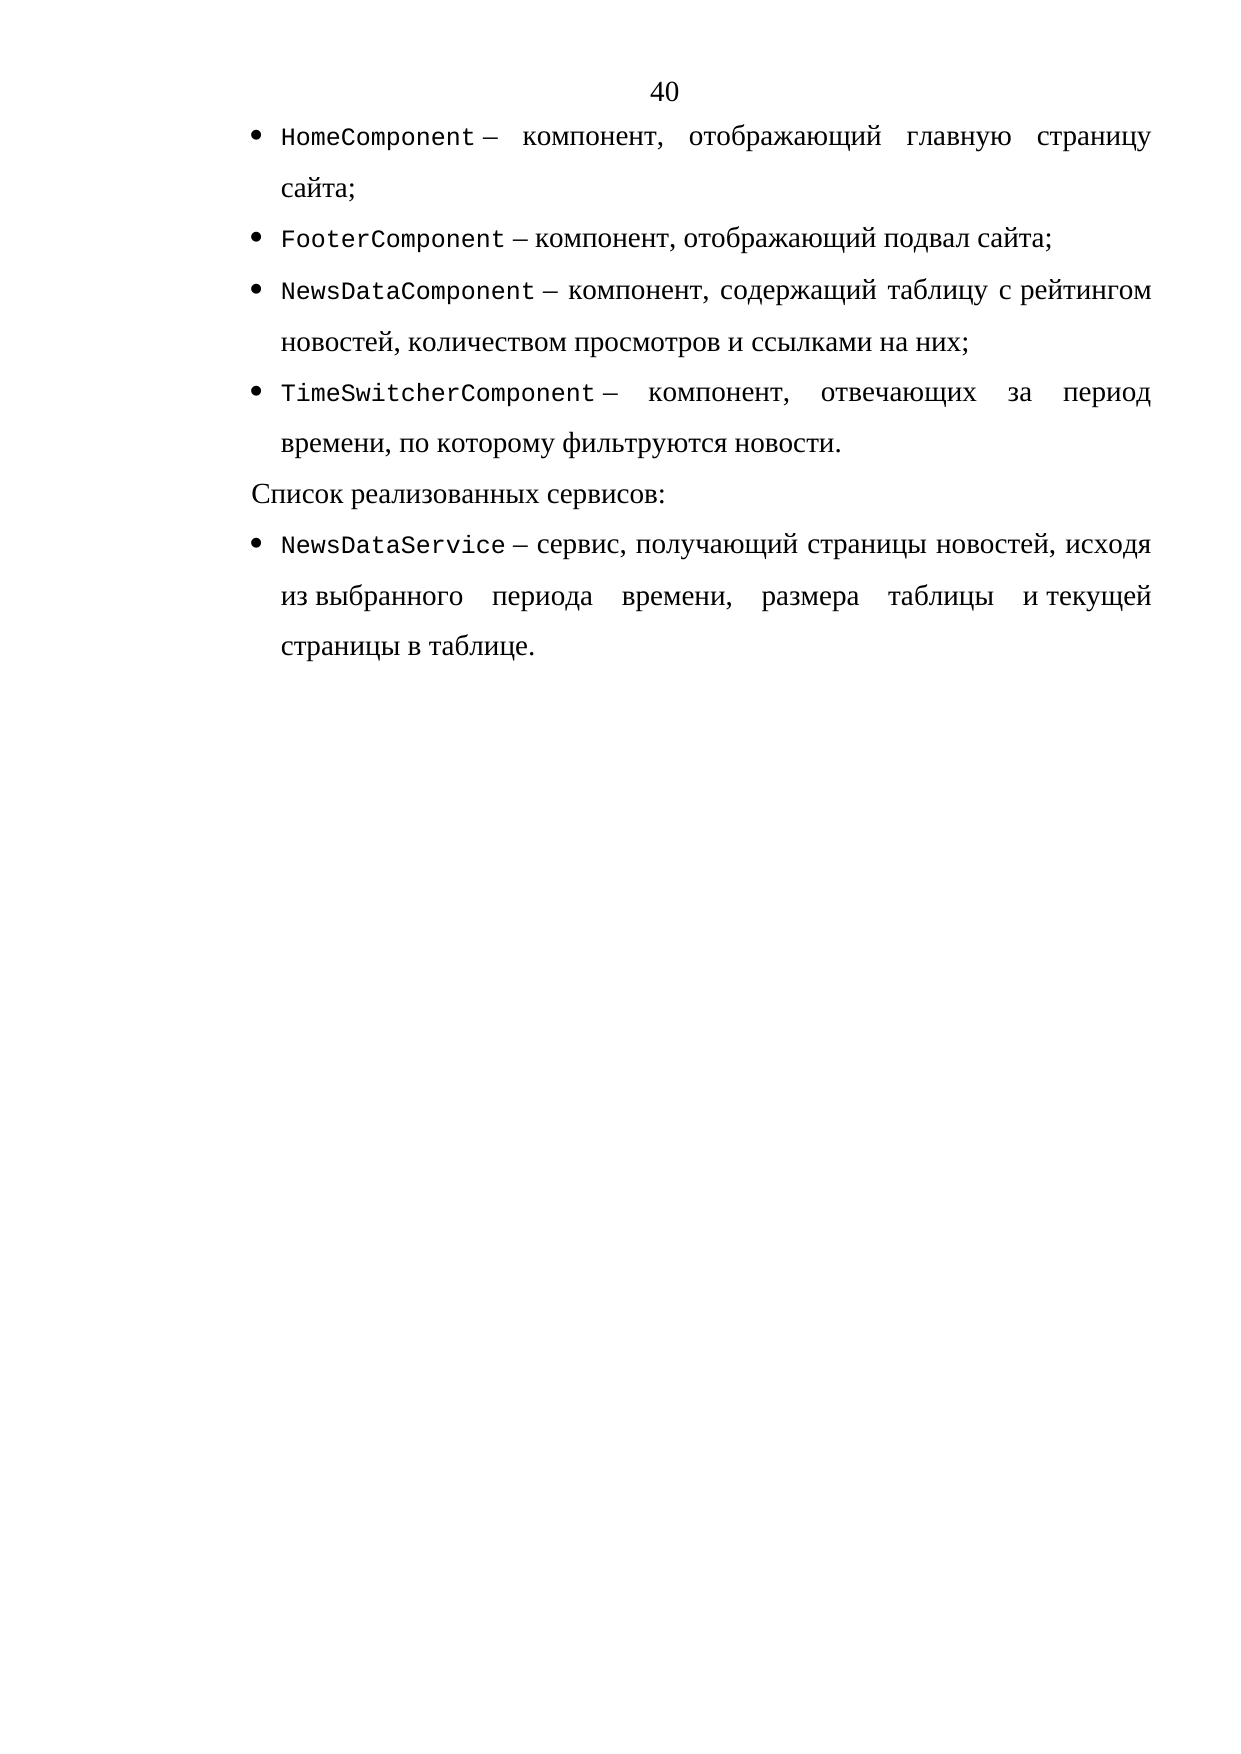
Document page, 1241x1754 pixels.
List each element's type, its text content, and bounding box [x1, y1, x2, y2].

list TimeSwitcherComponent – компонент, отвечающих за период времени, по которому фильтруются новости. [251, 374, 1152, 459]
text Список реализованных сервисов: [177, 476, 1152, 509]
list NewsDataComponent – компонент, содержащий таблицу с рейтингом новостей, количеством просмотров и ссылками на них; [251, 272, 1152, 357]
list FooterComponent – компонент, отображающий подвал сайта; [251, 220, 1152, 255]
list HomeComponent – компонент, отображающий главную страницу сайта; [251, 118, 1152, 203]
list NewsDataService – сервис, получающий страницы новостей, исходя из выбранного периода времени, размера таблицы и текущей страницы в таблице. [251, 526, 1152, 662]
